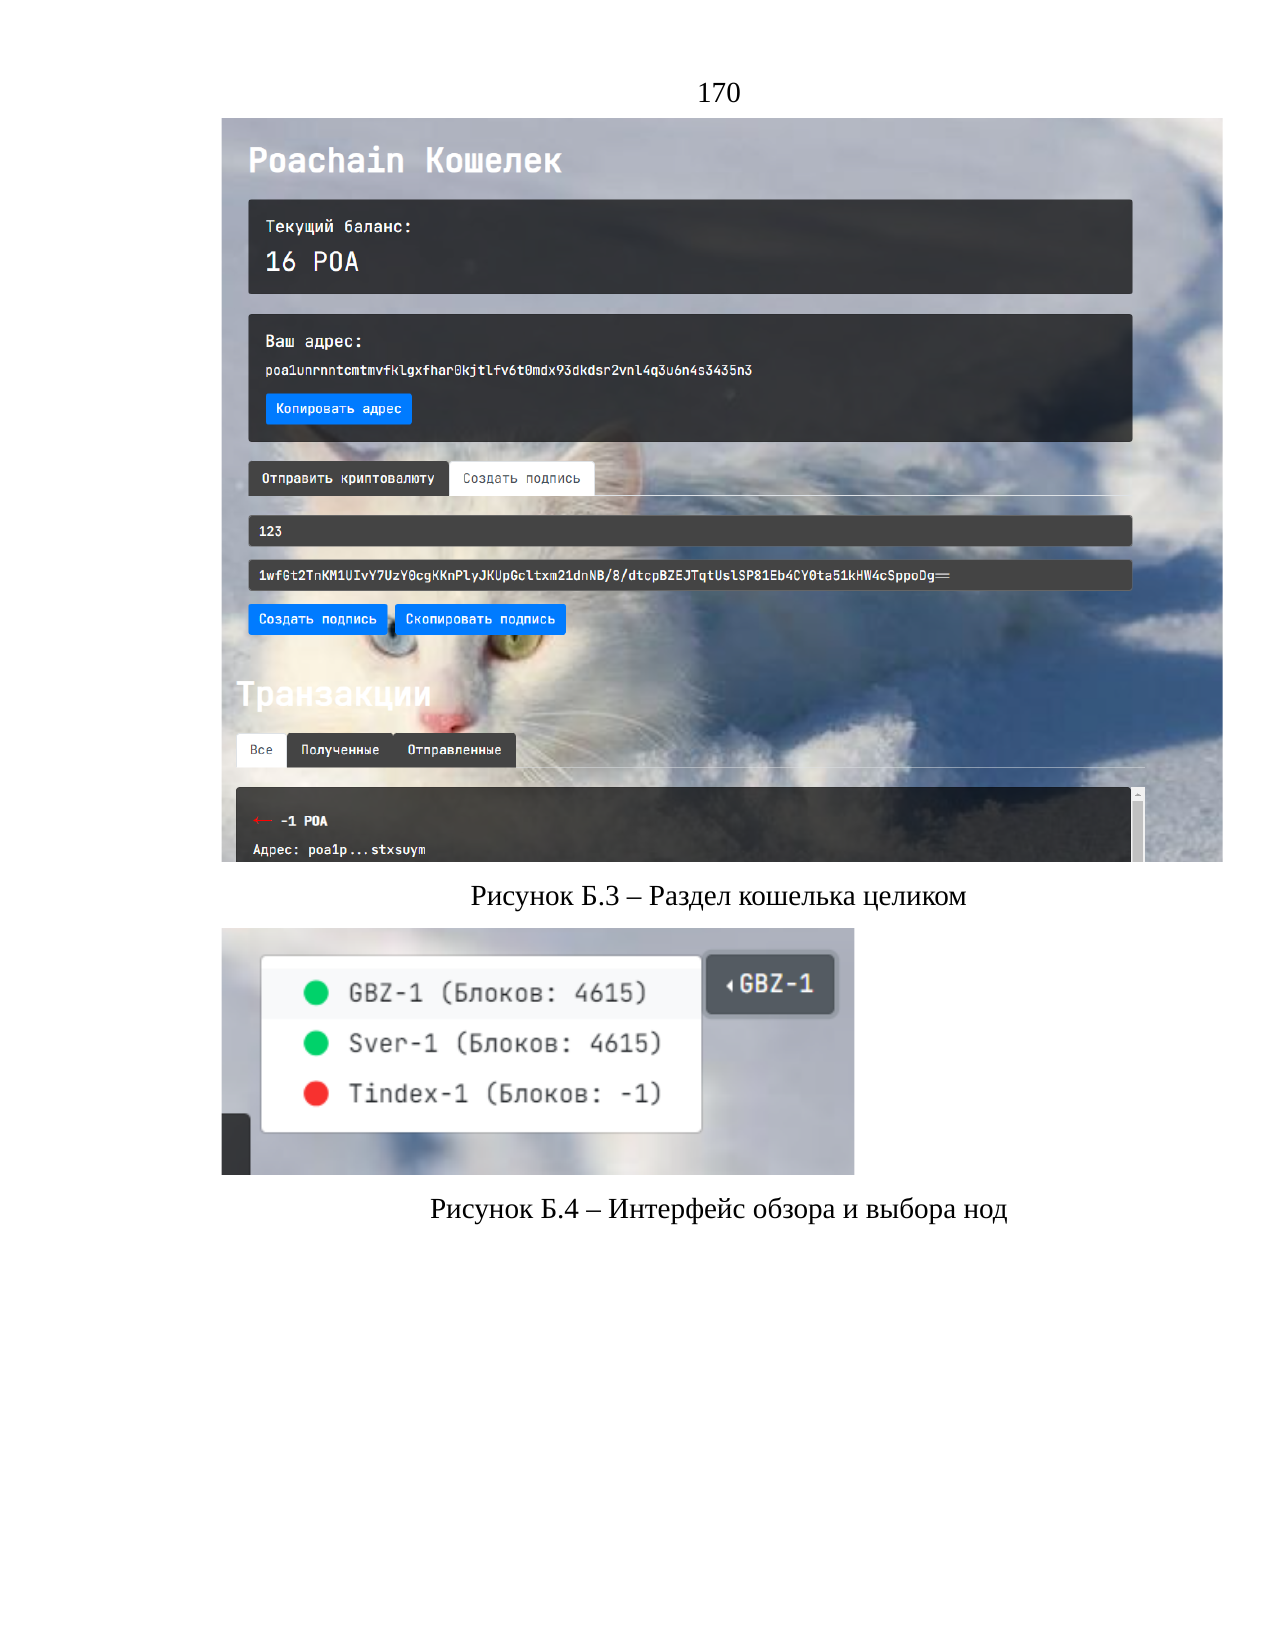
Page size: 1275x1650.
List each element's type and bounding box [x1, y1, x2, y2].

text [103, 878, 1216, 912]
picture [221, 928, 855, 1175]
picture [221, 118, 1223, 862]
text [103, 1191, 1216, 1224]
